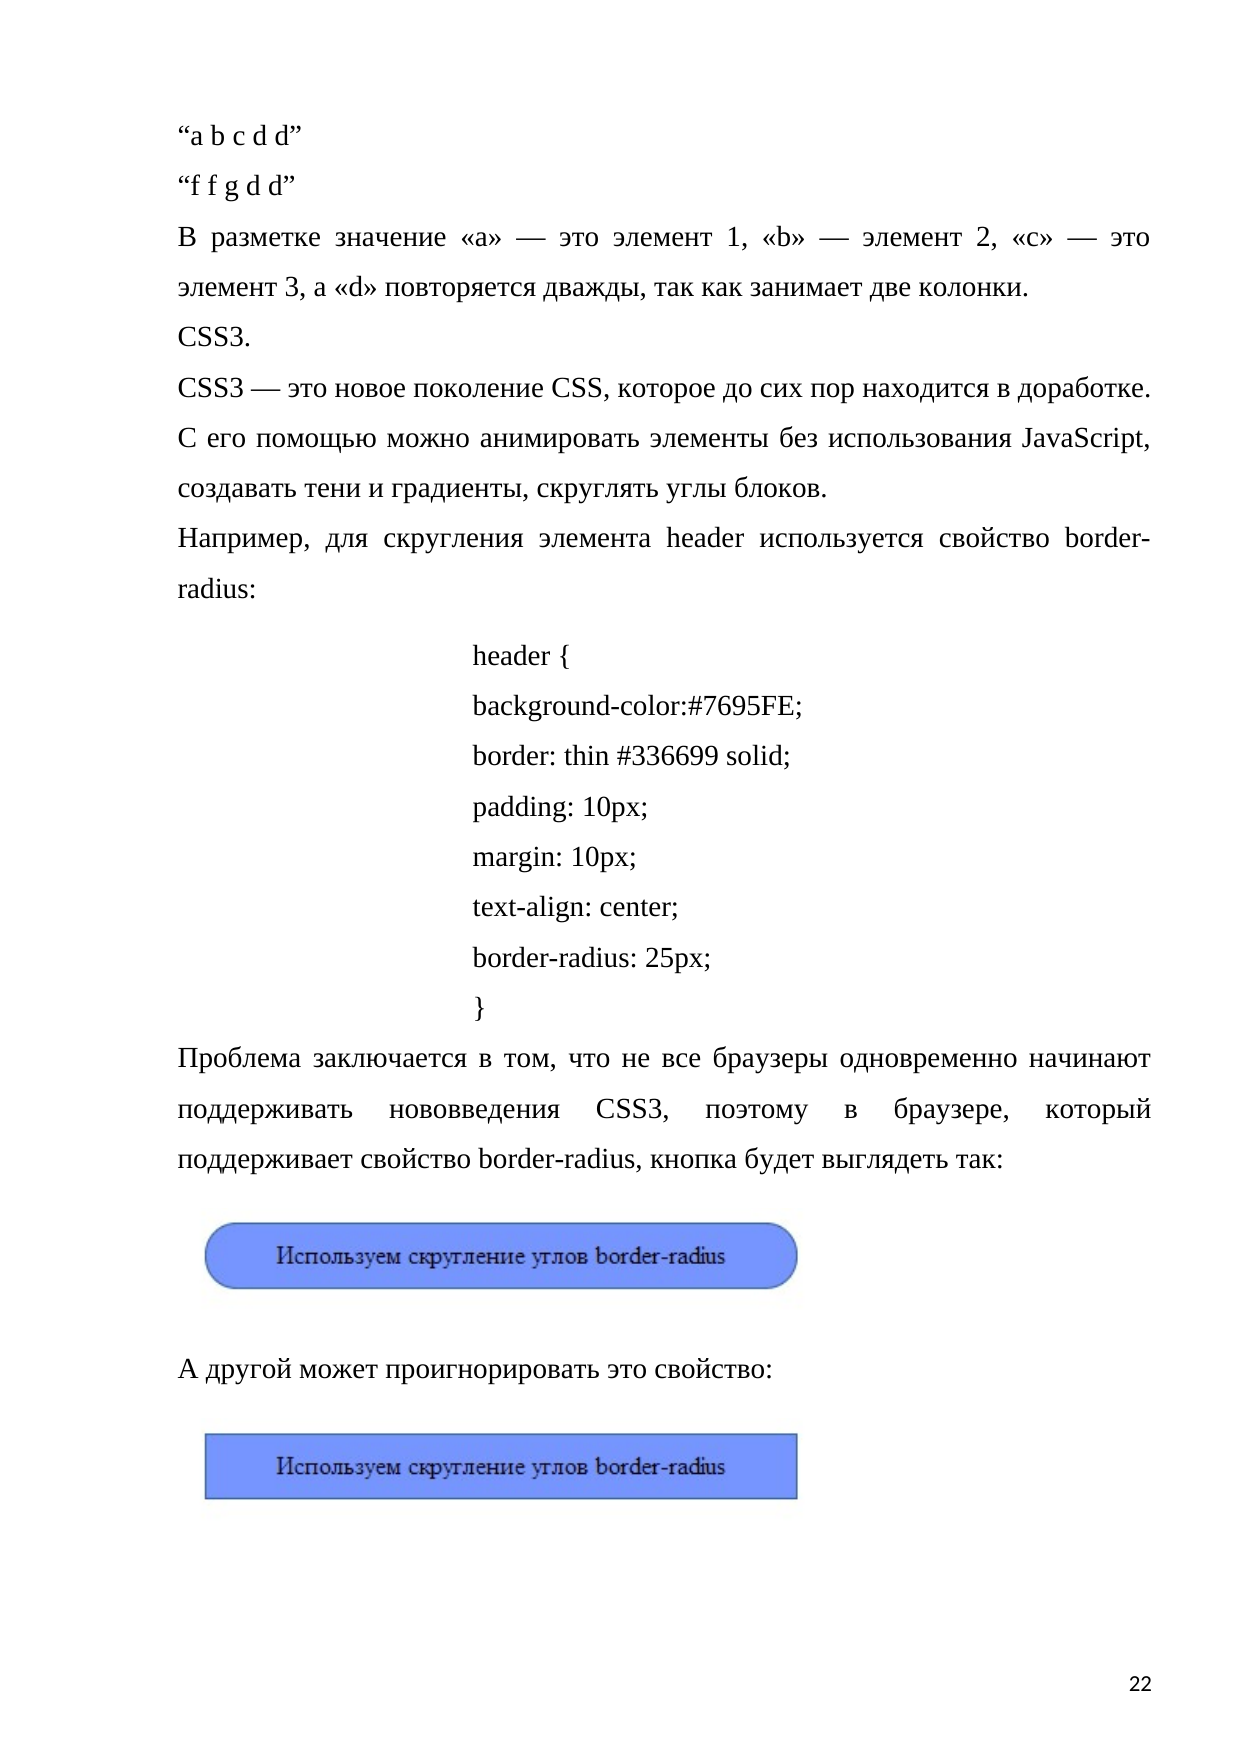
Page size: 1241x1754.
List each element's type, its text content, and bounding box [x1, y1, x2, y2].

text Например, для скругления элемента header используется свойство border-radius: [177, 521, 1152, 604]
text В разметке значение «a» — это элемент 1, «b» — элемент 2, «c» — это элемент 3, а «d» повторяется дважды, так как занимает две колонки. [177, 219, 1152, 303]
text header { background-color:#7695FE; border: thin #336699 solid; padding: 10px; margin: 10px; text-align: center; border-radius: 25px; } [472, 638, 1152, 1024]
text CSS3 — это новое поколение CSS, которое до сих пор находится в доработке. С его помощью можно анимировать элементы без использования JavaScript, создавать тени и градиенты, скруглять углы блоков. [177, 370, 1152, 504]
text Проблема заключается в том, что не все браузеры одновременно начинают поддерживать нововведения CSS3, поэтому в браузере, который поддерживает свойство border-radius, кнопка будет выглядеть так: [177, 1040, 1152, 1174]
text А другой может проигнорировать это свойство: [177, 1351, 1152, 1385]
text “a b c d d” “f f g d d” [177, 118, 1152, 202]
text CSS3. [177, 319, 1152, 353]
picture [177, 1418, 826, 1531]
picture [177, 1208, 826, 1321]
